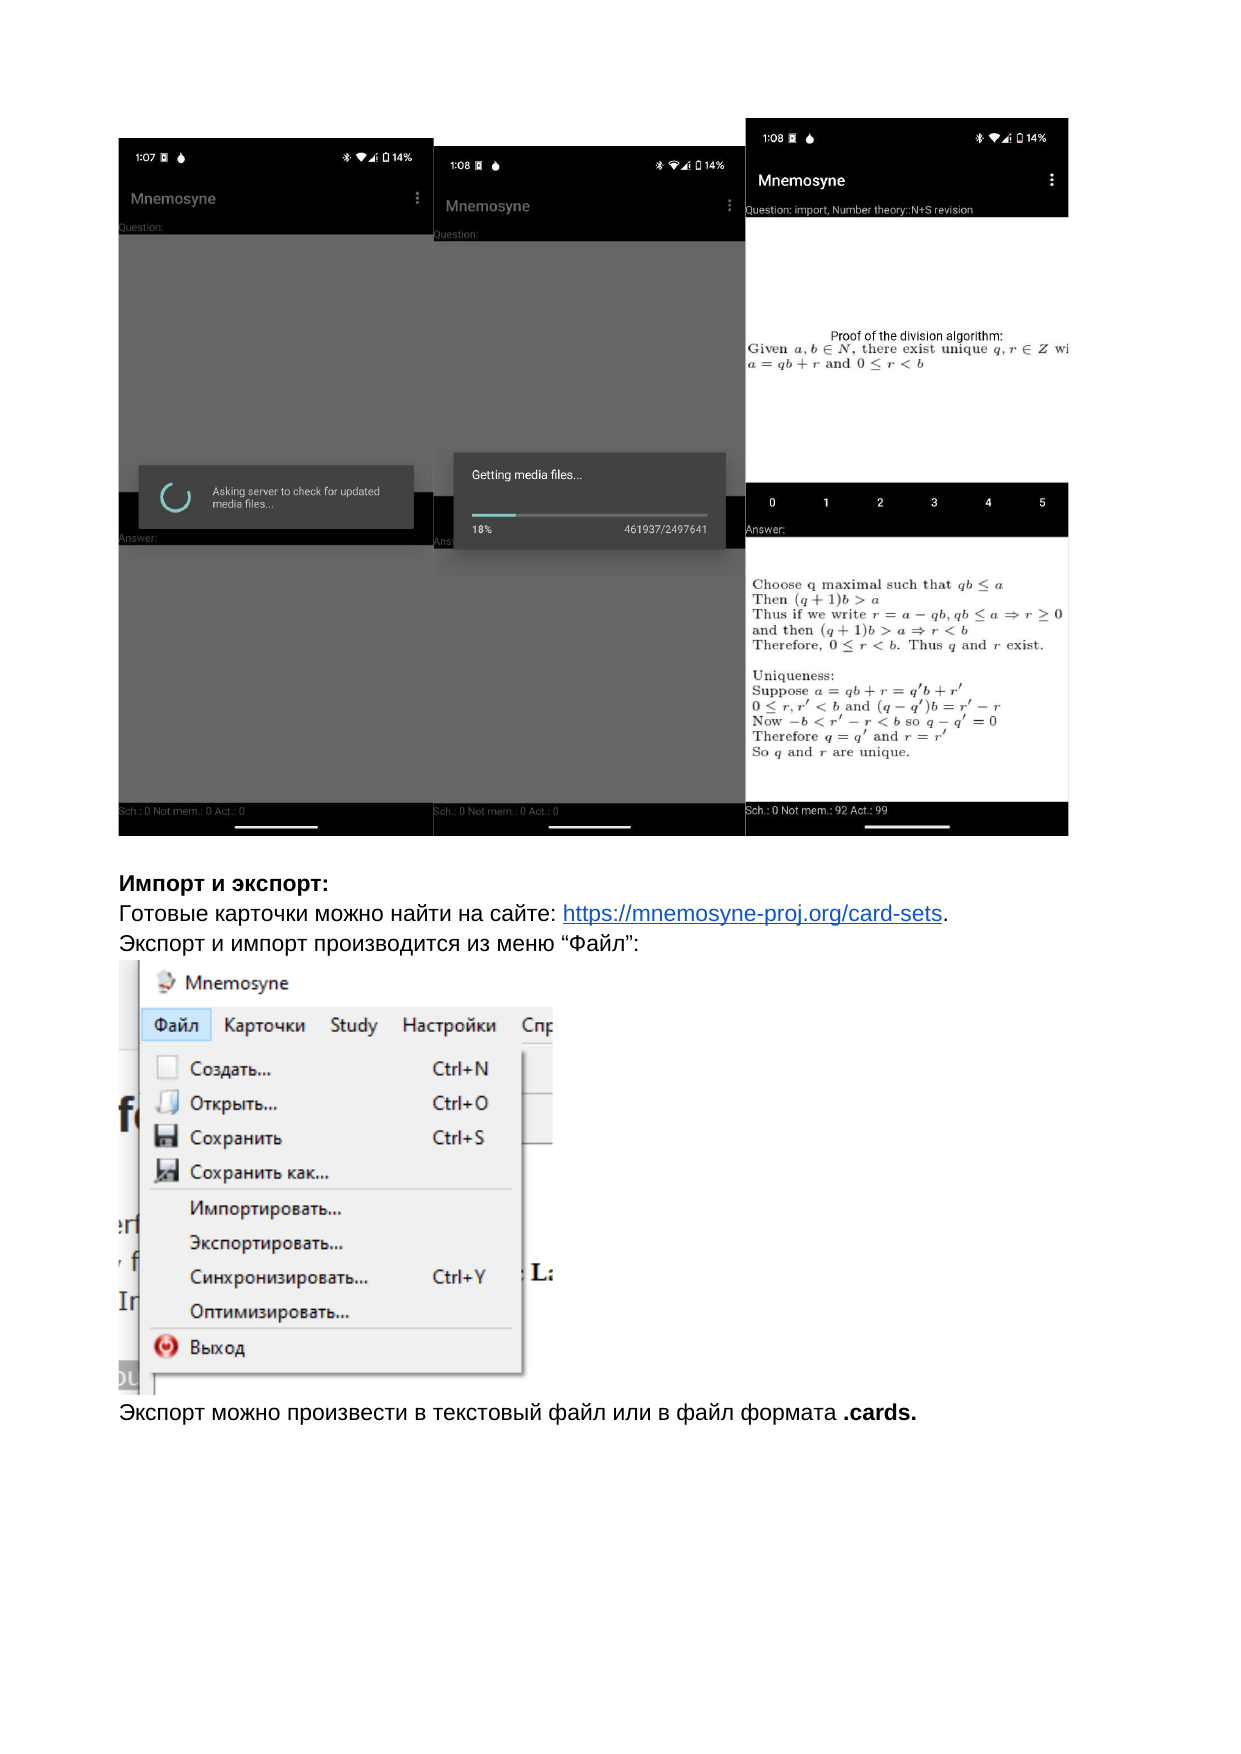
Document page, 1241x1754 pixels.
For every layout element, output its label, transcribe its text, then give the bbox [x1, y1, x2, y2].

text Импорт и экспорт: [118, 870, 1122, 896]
picture [118, 960, 553, 1395]
text Экспорт можно произвести в текстовый файл или в файл формата .cards. [118, 1399, 1122, 1425]
picture [118, 118, 1069, 836]
text Готовые карточки можно найти на сайте: https://mnemosyne-proj.org/card-sets. [118, 900, 1122, 926]
text Экспорт и импорт производится из меню “Файл”: [118, 930, 1122, 957]
